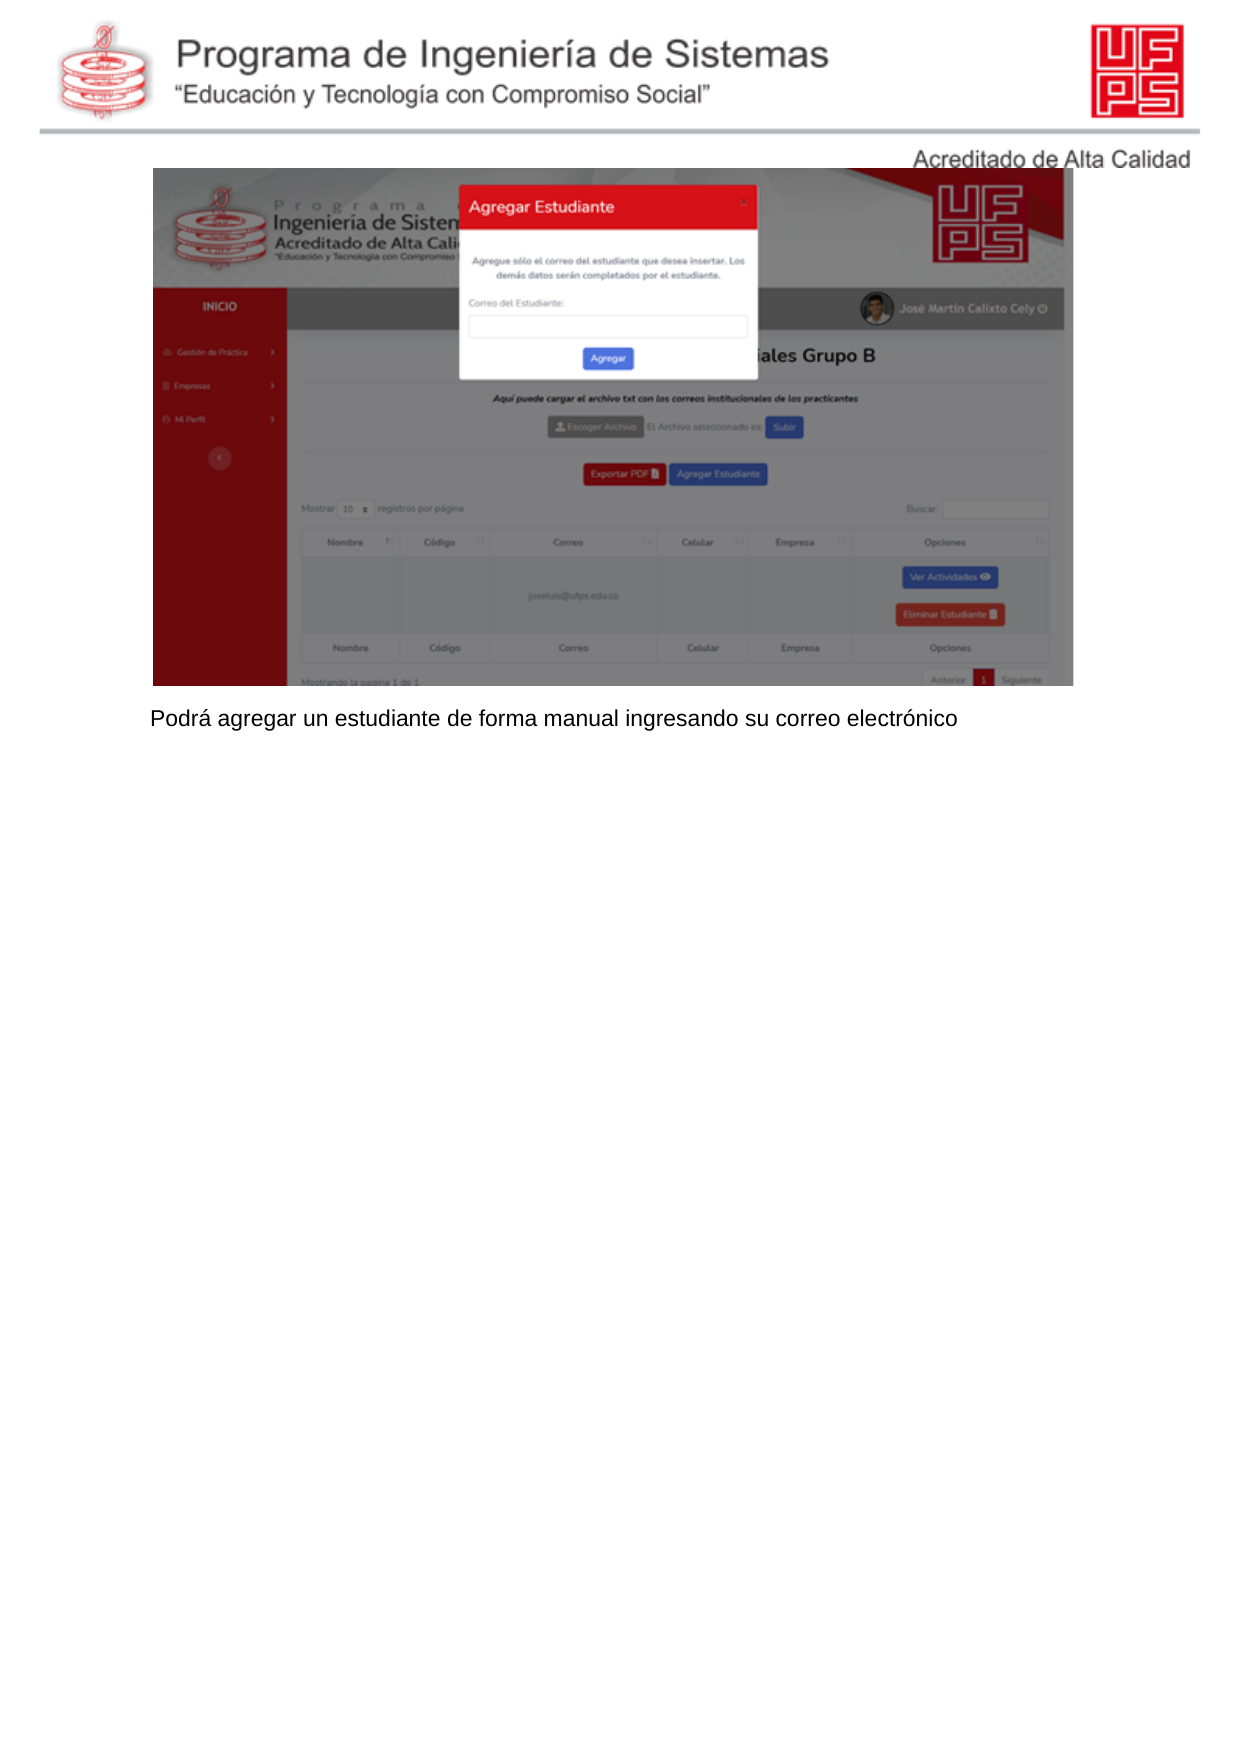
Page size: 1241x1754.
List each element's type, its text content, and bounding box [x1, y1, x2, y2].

picture [39, 18, 1201, 168]
picture [153, 168, 1074, 686]
